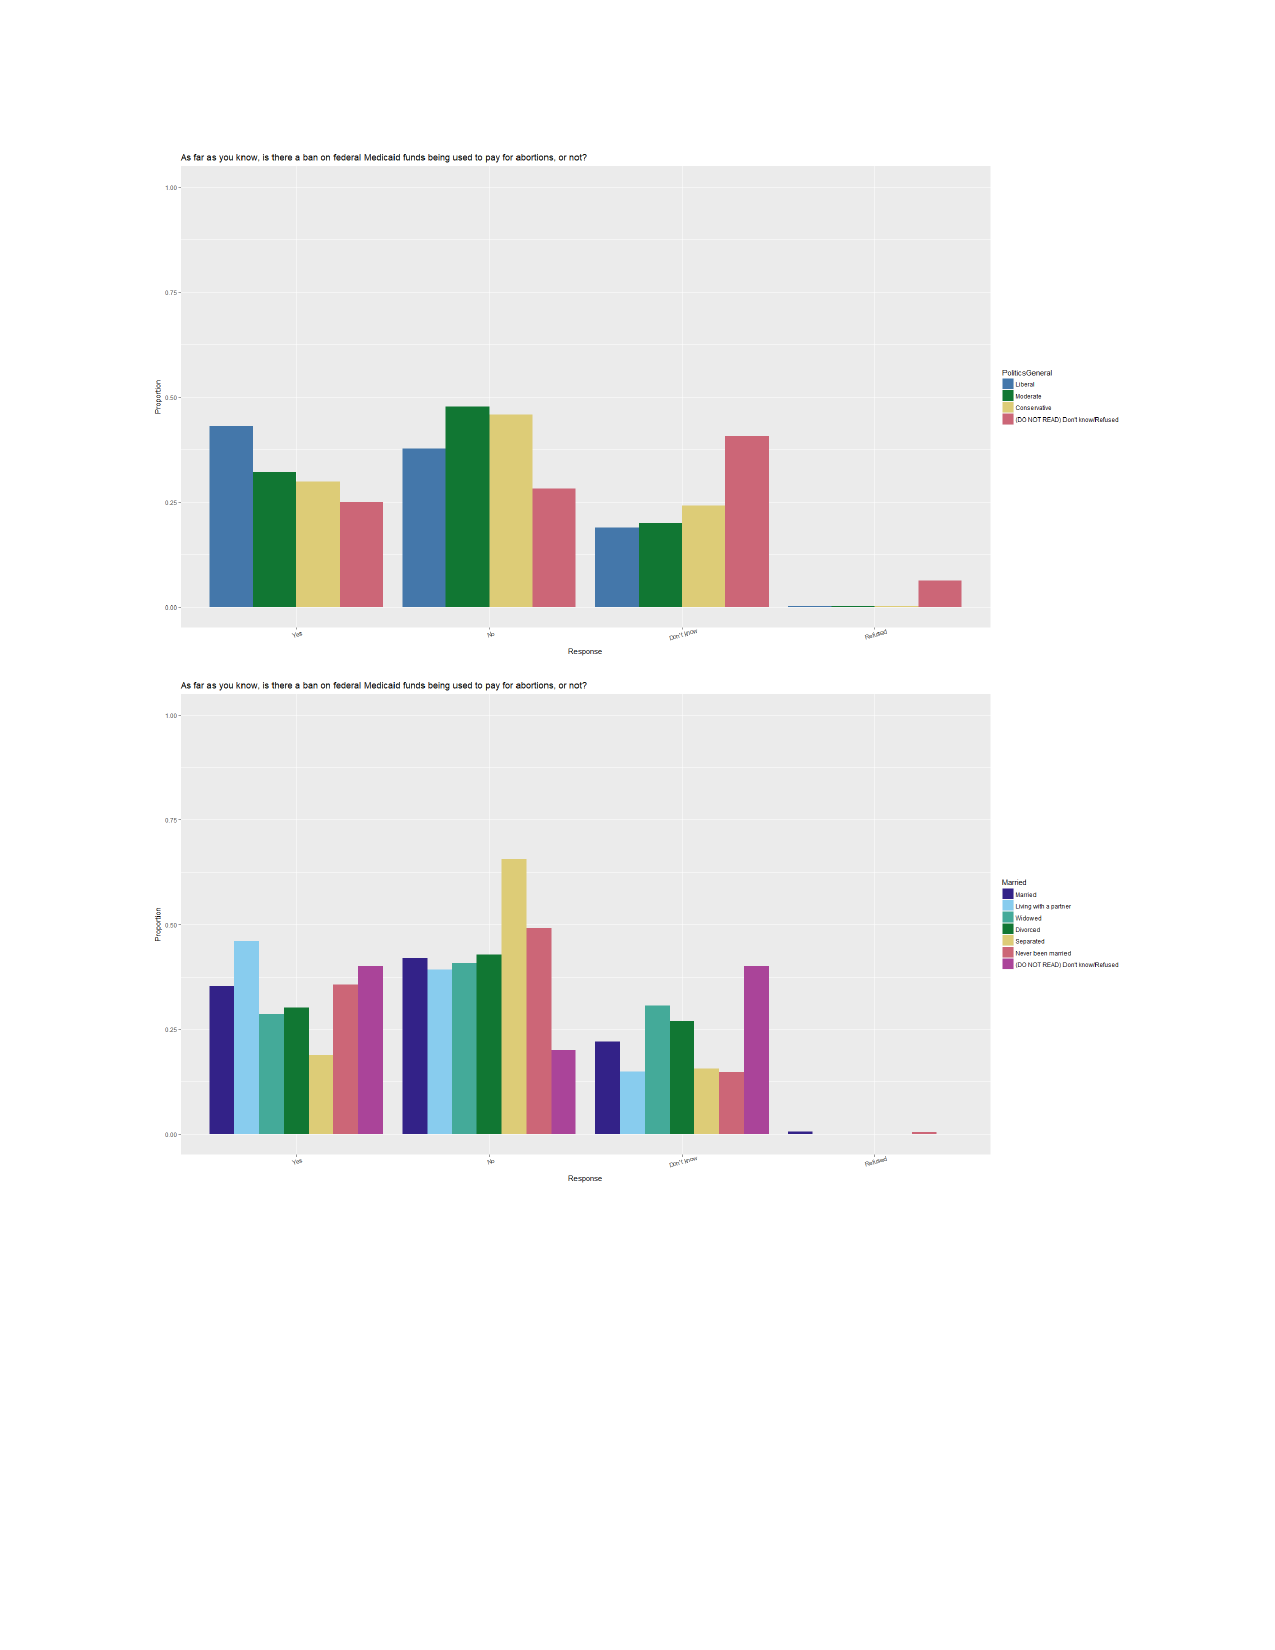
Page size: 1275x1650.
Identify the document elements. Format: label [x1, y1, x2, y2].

picture [150, 677, 1125, 1186]
picture [150, 150, 1125, 659]
